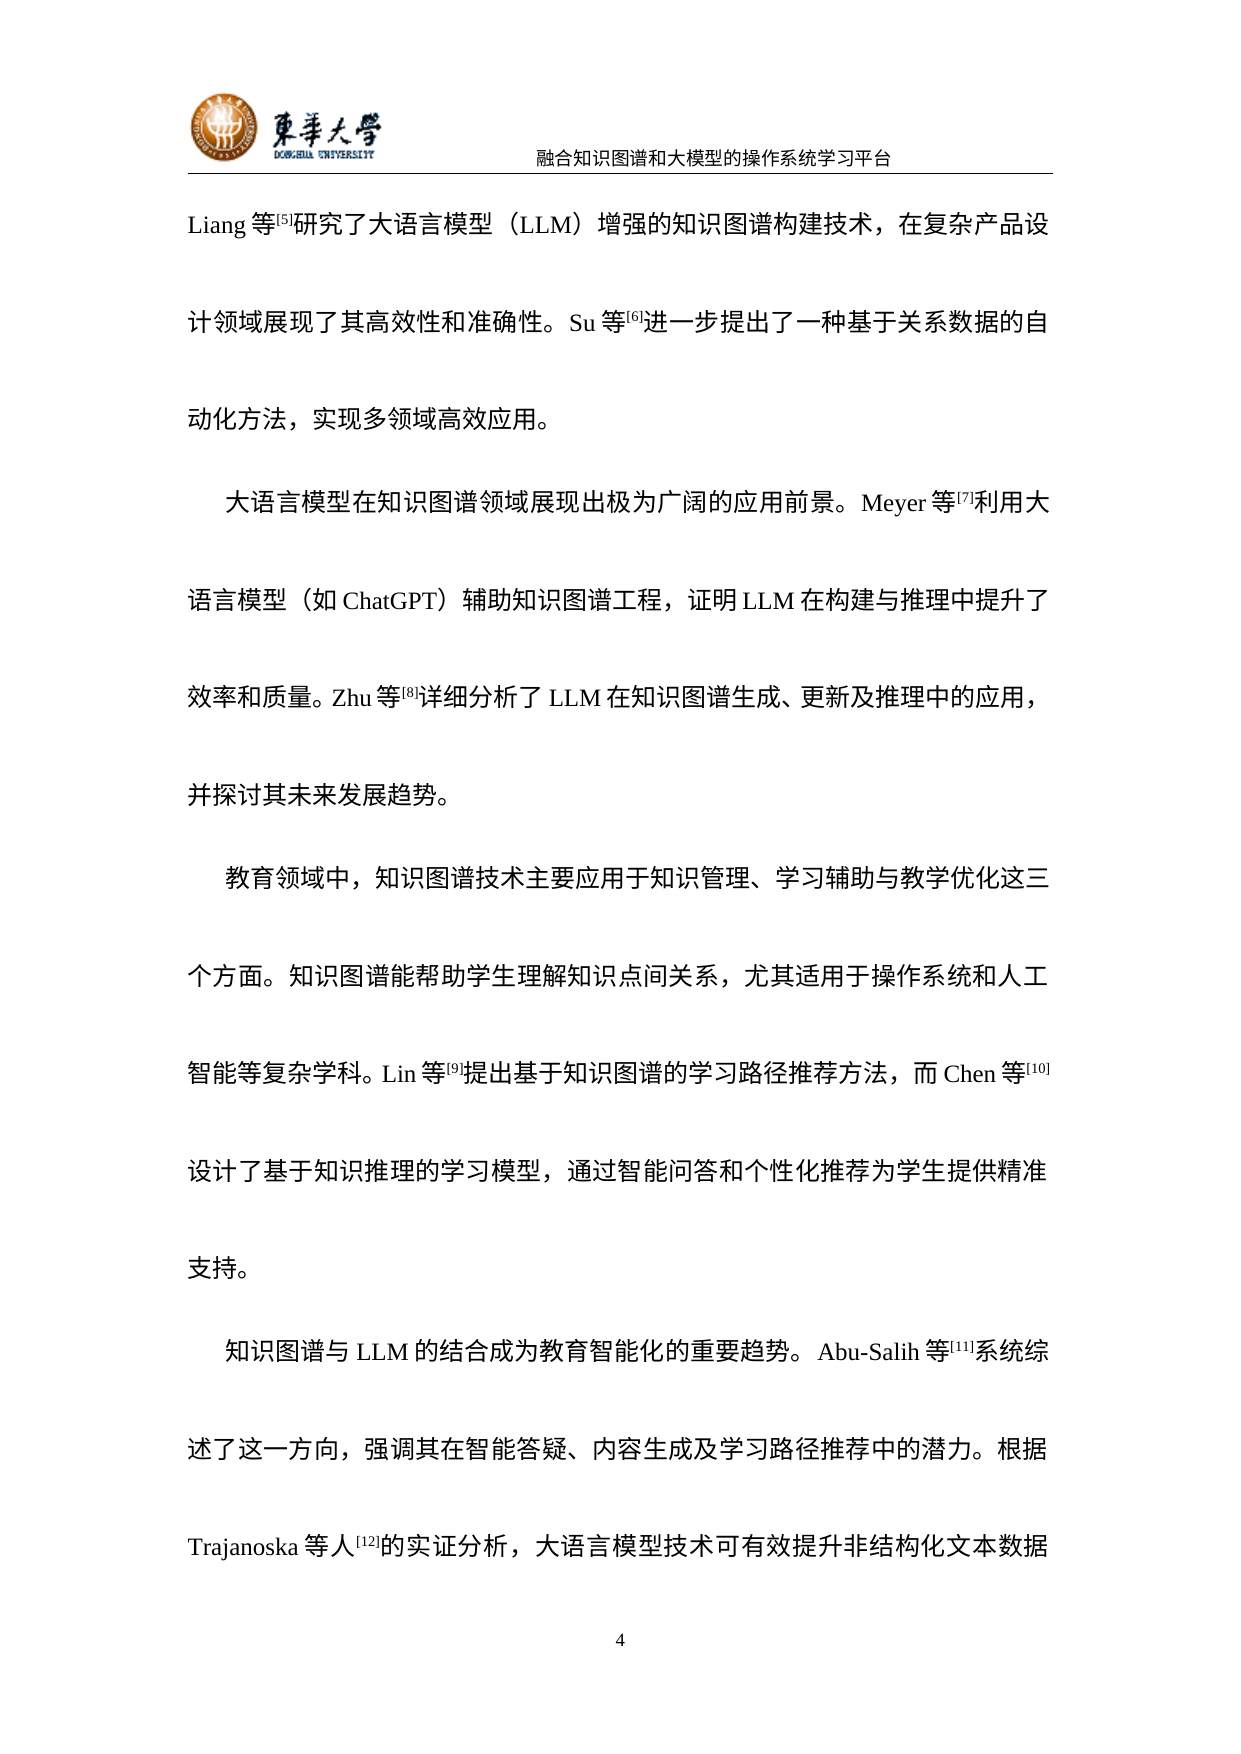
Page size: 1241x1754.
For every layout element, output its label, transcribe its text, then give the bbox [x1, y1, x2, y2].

picture [187, 88, 386, 165]
text 教育领域中，知识图谱技术主要应用于知识管理、学习辅助与教学优化这三个方面。知识图谱能帮助学生理解知识点间关系，尤其适用于操作系统和人工智能等复杂学科。Lin等[9]提出基于知识图谱的学习路径推荐方法，而Chen等[10]设计了基于知识推理的学习模型，通过智能问答和个性化推荐为学生提供精准支持。 [187, 844, 1050, 1299]
text 大语言模型在知识图谱领域展现出极为广阔的应用前景。Meyer等[7]利用大语言模型（如ChatGPT）辅助知识图谱工程，证明LLM在构建与推理中提升了效率和质量。Zhu等[8]详细分析了LLM在知识图谱生成、更新及推理中的应用，并探讨其未来发展趋势。 [187, 468, 1050, 826]
